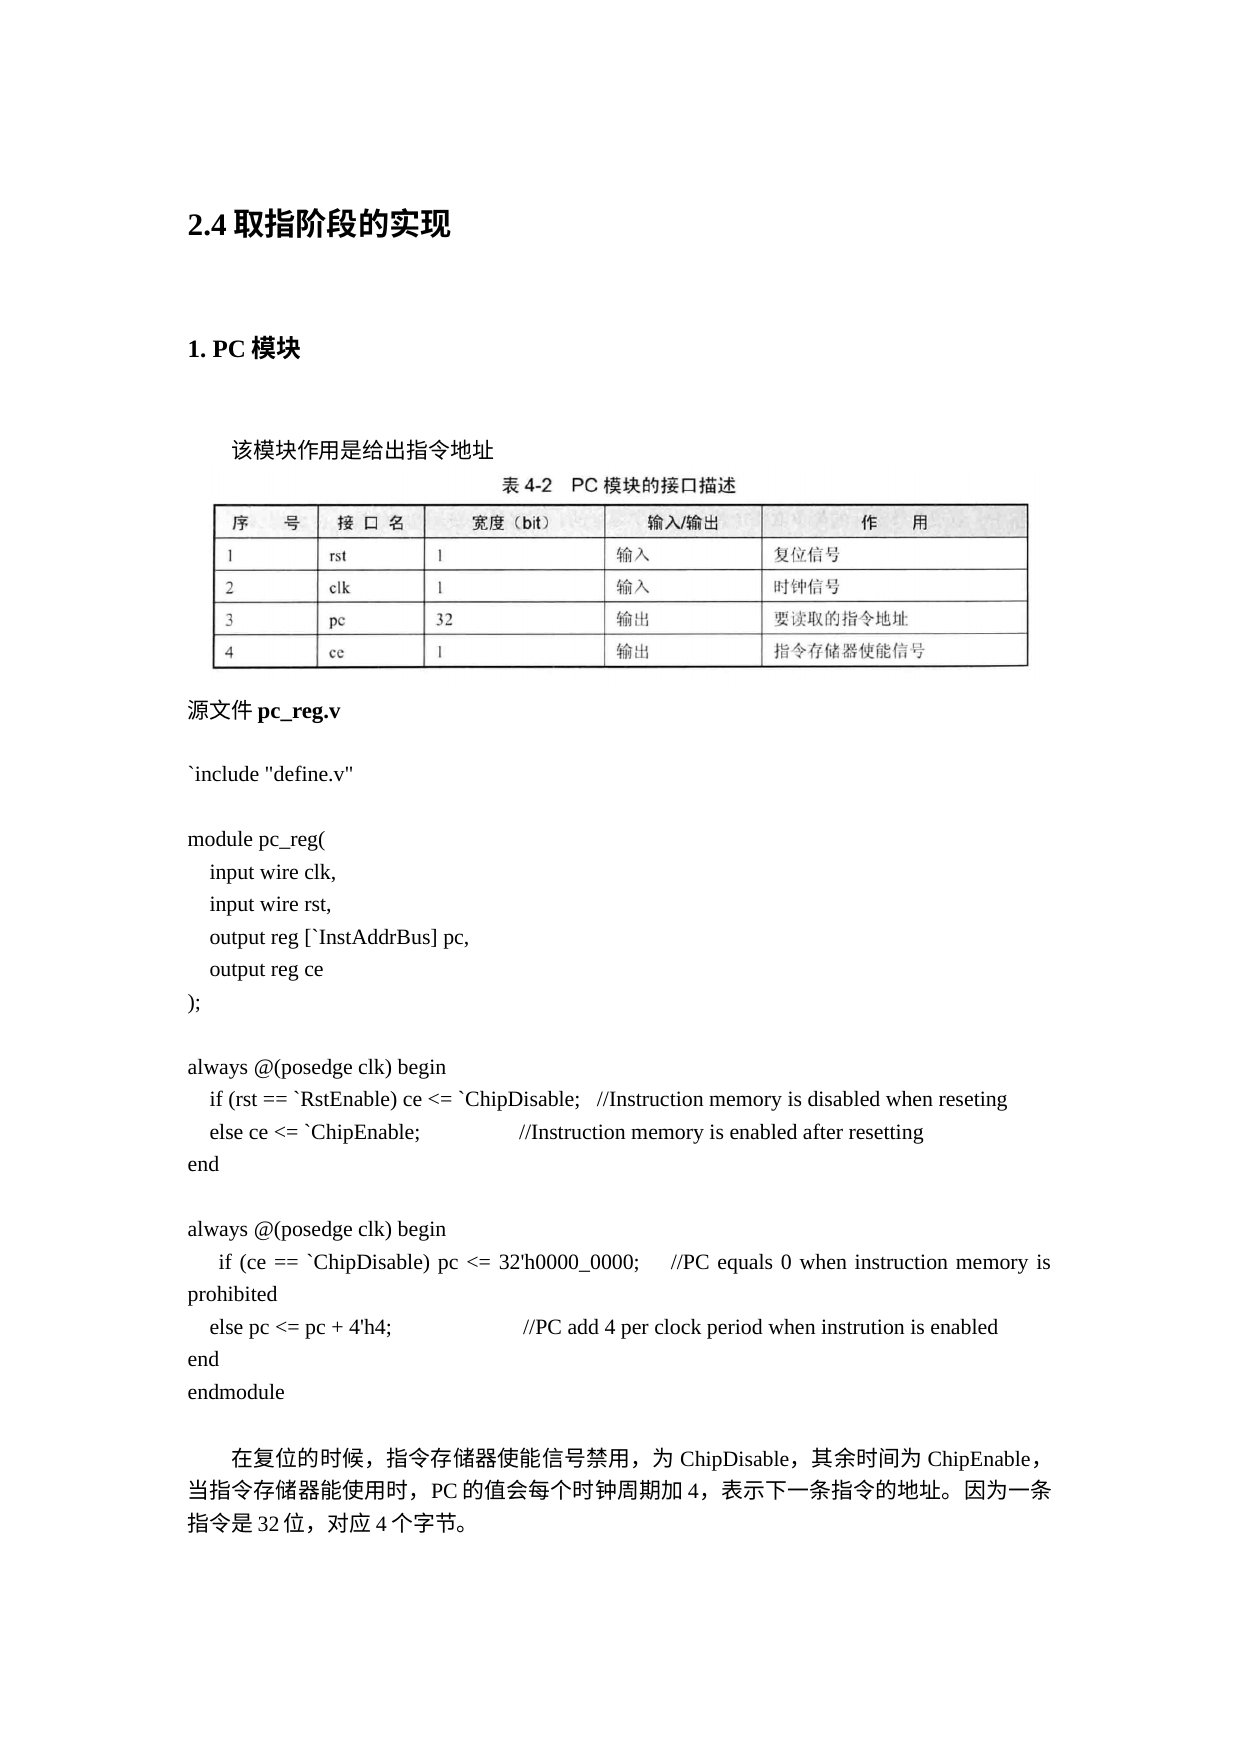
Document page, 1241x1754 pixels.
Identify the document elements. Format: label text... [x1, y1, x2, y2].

text 源文件pc_reg.v [187, 693, 1053, 725]
text output reg ce [187, 953, 1053, 985]
subtitle 2.4取指阶段的实现 [187, 189, 1053, 254]
text always @(posedge clk) begin [187, 1213, 1053, 1245]
text ); [187, 985, 1053, 1018]
text end [187, 1148, 1053, 1180]
text input wire clk, [187, 855, 1053, 888]
text else ce <= `ChipEnable; //Instruction memory is enabled after resetting [187, 1115, 1053, 1148]
text if (rst == `RstEnable) ce <= `ChipDisable; //Instruction memory is disabled when reseting [187, 1083, 1053, 1115]
text module pc_reg( [187, 823, 1053, 855]
text `include "define.v" [187, 758, 1053, 790]
text input wire rst, [187, 888, 1053, 920]
text always @(posedge clk) begin [187, 1050, 1053, 1083]
text output reg [`InstAddrBus] pc, [187, 920, 1053, 953]
text end [187, 1343, 1053, 1375]
text endmodule [187, 1375, 1053, 1408]
text else pc <= pc + 4'h4; //PC add 4 per clock period when instrution is enabled [187, 1310, 1053, 1343]
text 在复位的时候，指令存储器使能信号禁用，为ChipDisable，其余时间为ChipEnable，当指令存储器能使用时，PC的值会每个时钟周期加4，表示下一条指令的地址。因为一条指令是32位，对应4个字节。 [187, 1440, 1053, 1538]
picture [187, 465, 1053, 685]
text 该模块作用是给出指令地址 [187, 433, 1053, 465]
subtitle 1. PC模块 [187, 314, 1053, 379]
text if (ce == `ChipDisable) pc <= 32'h0000_0000; //PC equals 0 when instruction memory is prohibited [187, 1245, 1053, 1310]
